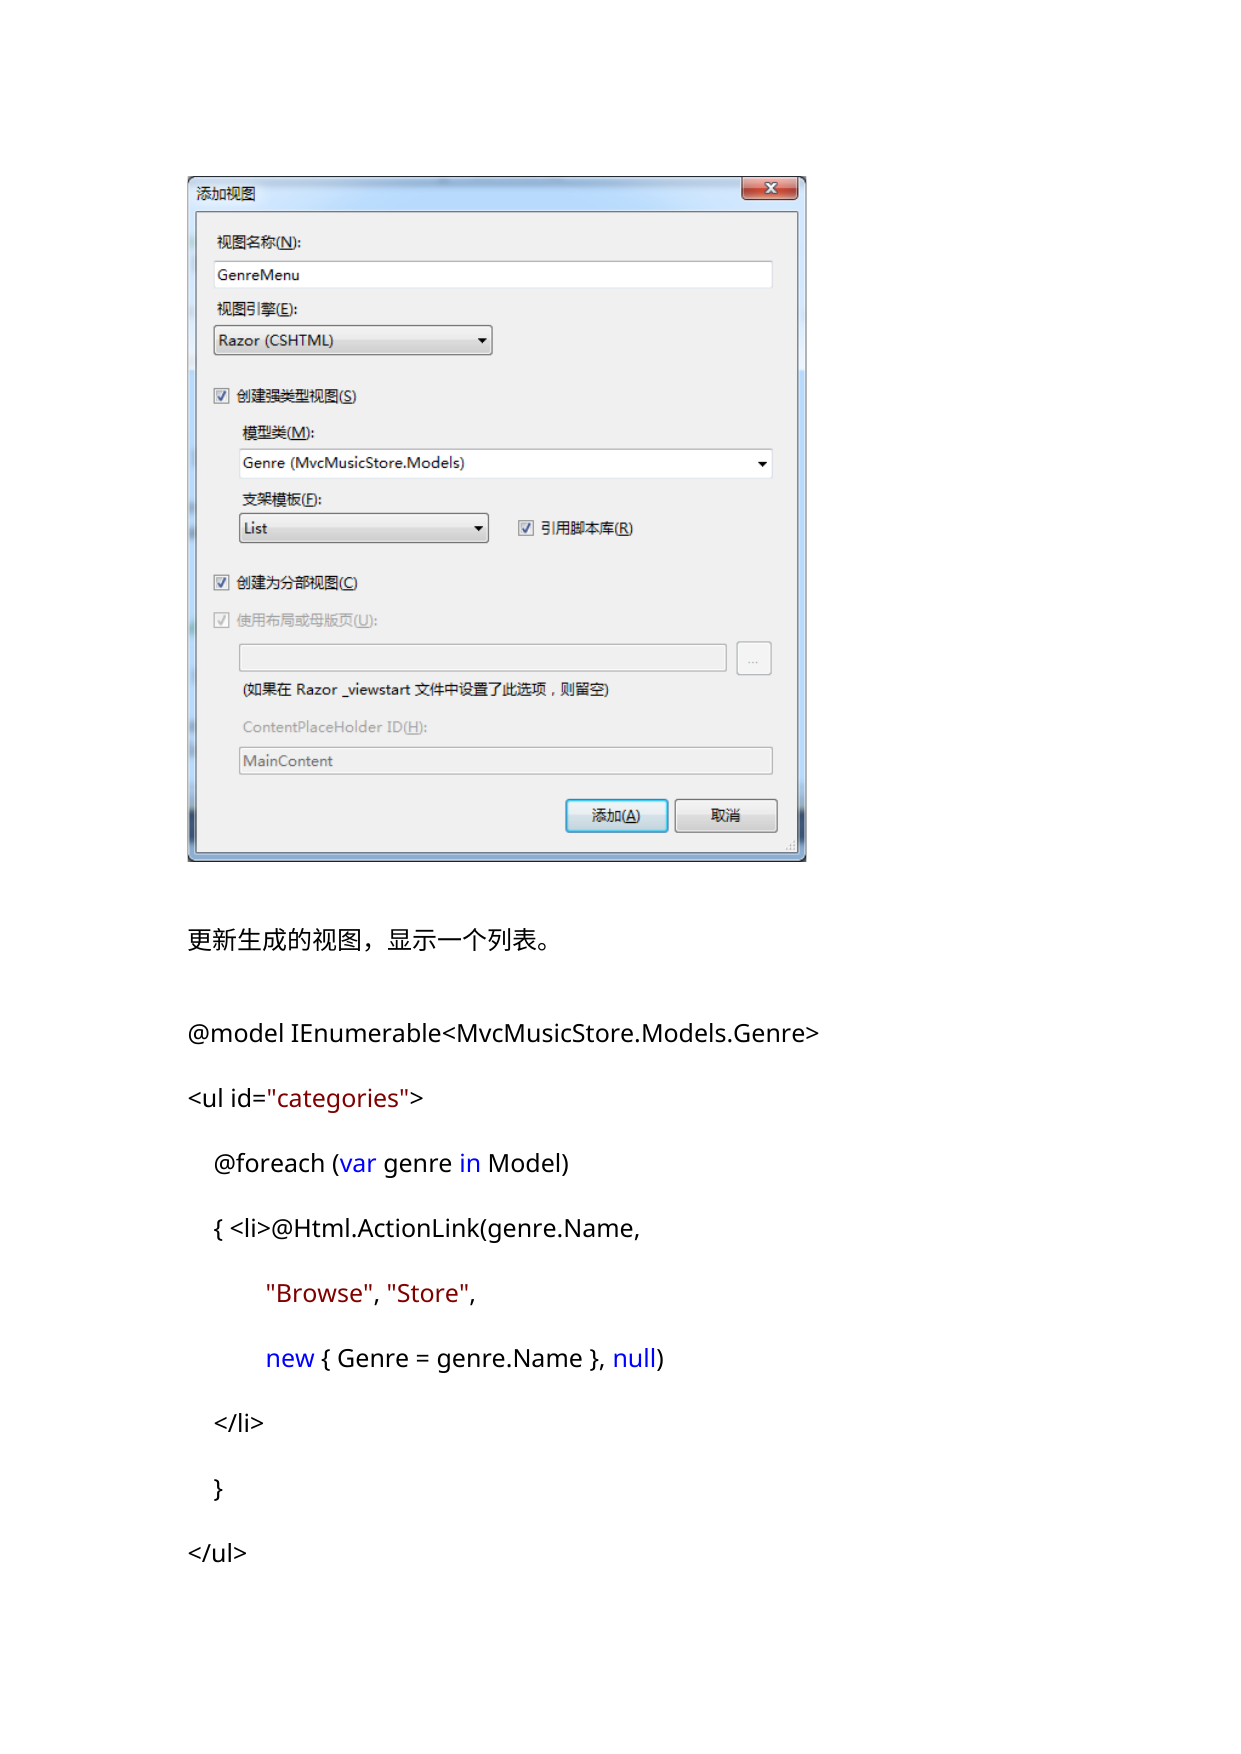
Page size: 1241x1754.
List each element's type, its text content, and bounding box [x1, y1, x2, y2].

picture [187, 176, 807, 862]
text @model IEnumerable<MvcMusicStore.Models.Genre> <ul id="categories"> @foreach (var genre in Model) { <li>@Html.ActionLink(genre.Name, "Browse", "Store", new { Genre = genre.Name }, null) </li> } </ul> [187, 1000, 1053, 1585]
text 更新生成的视图，显示一个列表。 [187, 906, 1053, 971]
